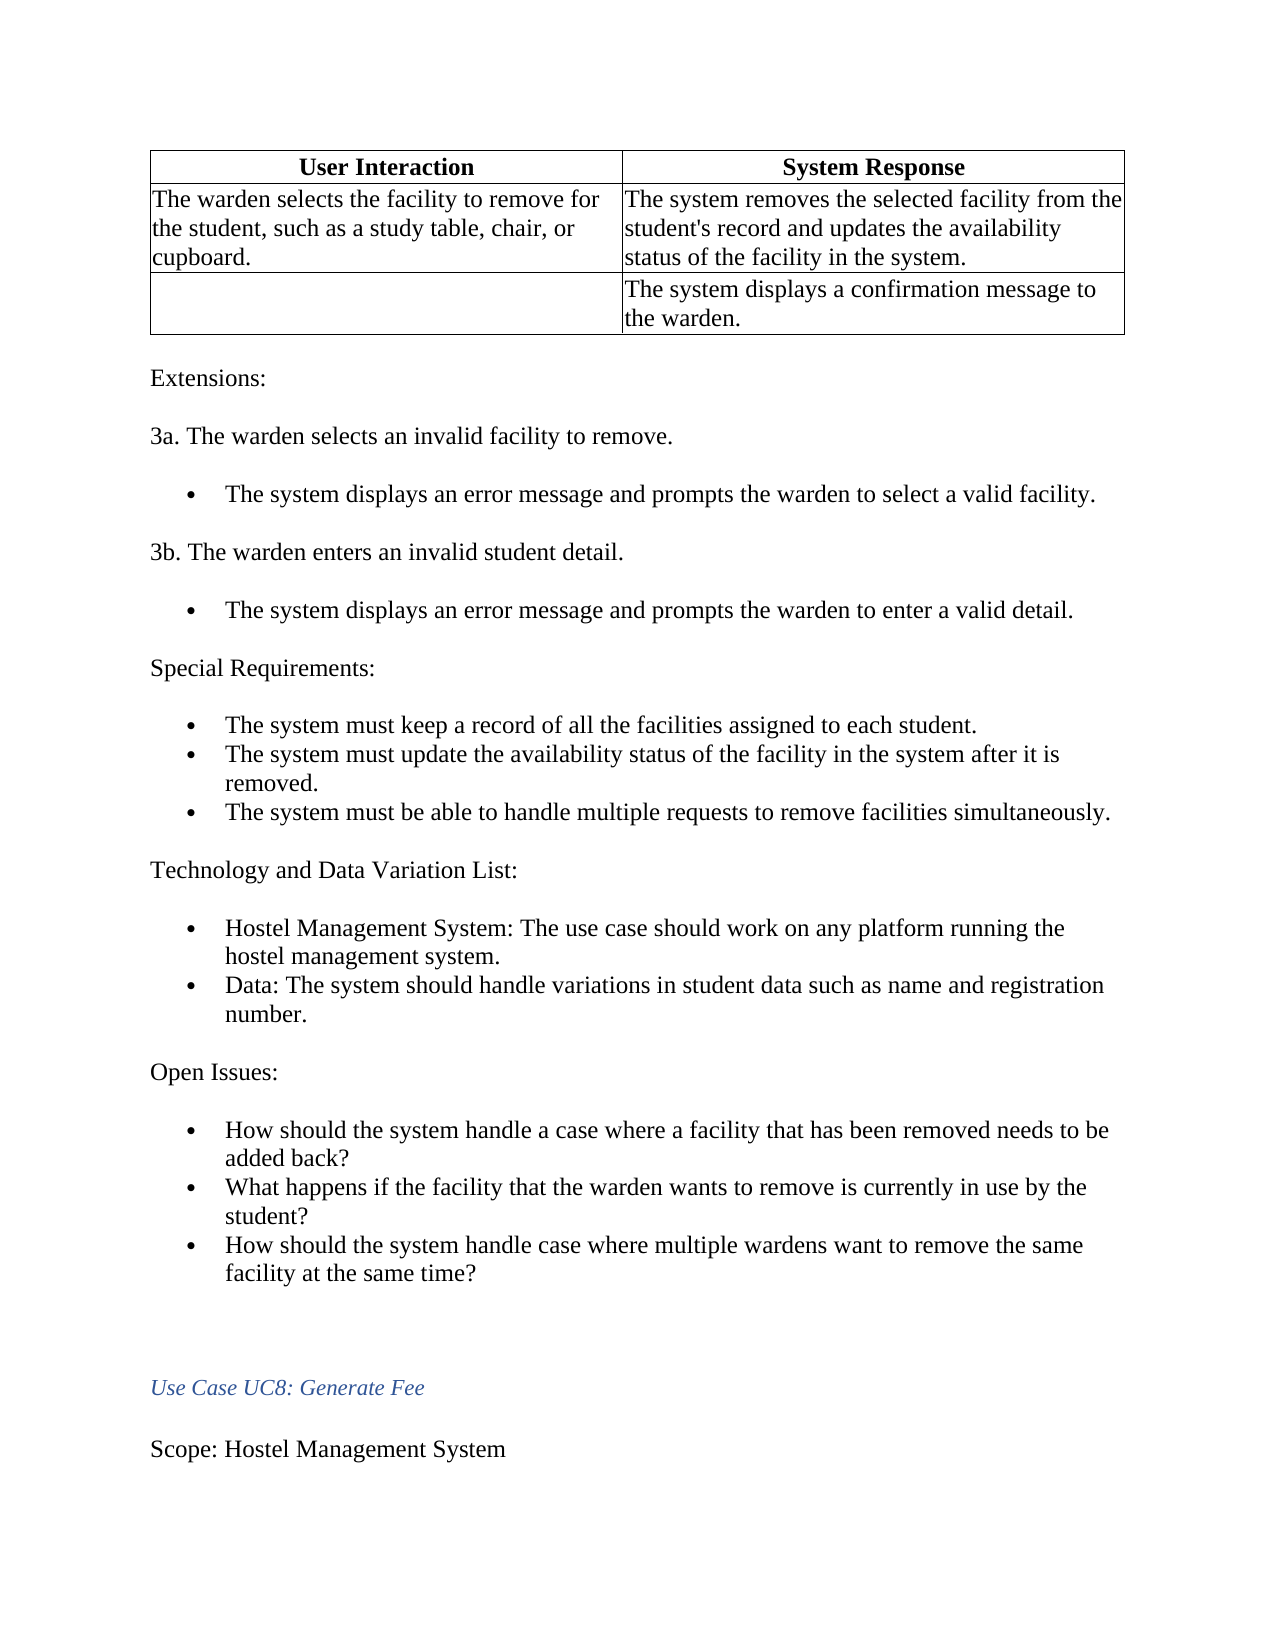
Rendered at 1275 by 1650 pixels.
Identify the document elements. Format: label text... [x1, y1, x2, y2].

text Scope: Hostel Management System [150, 1434, 1125, 1462]
list The system displays an error message and prompts the warden to select a valid facility. [187, 479, 1125, 508]
text Technology and Data Variation List: [150, 855, 1125, 883]
table_cell The system displays a confirmation message to the warden. [623, 273, 1124, 333]
text Special Requirements: [150, 653, 1125, 681]
text 3a. The warden selects an invalid facility to remove. [150, 421, 1125, 450]
text 3b. The warden enters an invalid student detail. [150, 537, 1125, 566]
table_cell The warden selects the facility to remove for the student, such as a study table, chair, or cupboard. [151, 184, 622, 272]
list How should the system handle case where multiple wardens want to remove the same facility at the same time? [187, 1230, 1125, 1287]
table_cell The system removes the selected facility from the student's record and updates the availability status of the facility in the system. [623, 184, 1124, 272]
list How should the system handle a case where a facility that has been removed needs to be added back? [187, 1115, 1125, 1172]
table_header User Interaction [151, 151, 622, 182]
table_cell [151, 273, 622, 333]
list Data: The system should handle variations in student data such as name and registration number. [187, 970, 1125, 1028]
list Hostel Management System: The use case should work on any platform running the hostel management system. [187, 913, 1125, 970]
list What happens if the facility that the warden wants to remove is currently in use by the student? [187, 1172, 1125, 1230]
subtitle Use Case UC8: Generate Fee [150, 1374, 1125, 1401]
text Open Issues: [150, 1057, 1125, 1086]
list The system must keep a record of all the facilities assigned to each student. [187, 711, 1125, 739]
list The system must be able to handle multiple requests to remove facilities simultaneously. [187, 797, 1125, 826]
list The system must update the availability status of the facility in the system after it is removed. [187, 739, 1125, 797]
table_header System Response [623, 151, 1124, 182]
list The system displays an error message and prompts the warden to enter a valid detail. [187, 595, 1125, 623]
text Extensions: [150, 363, 1125, 392]
